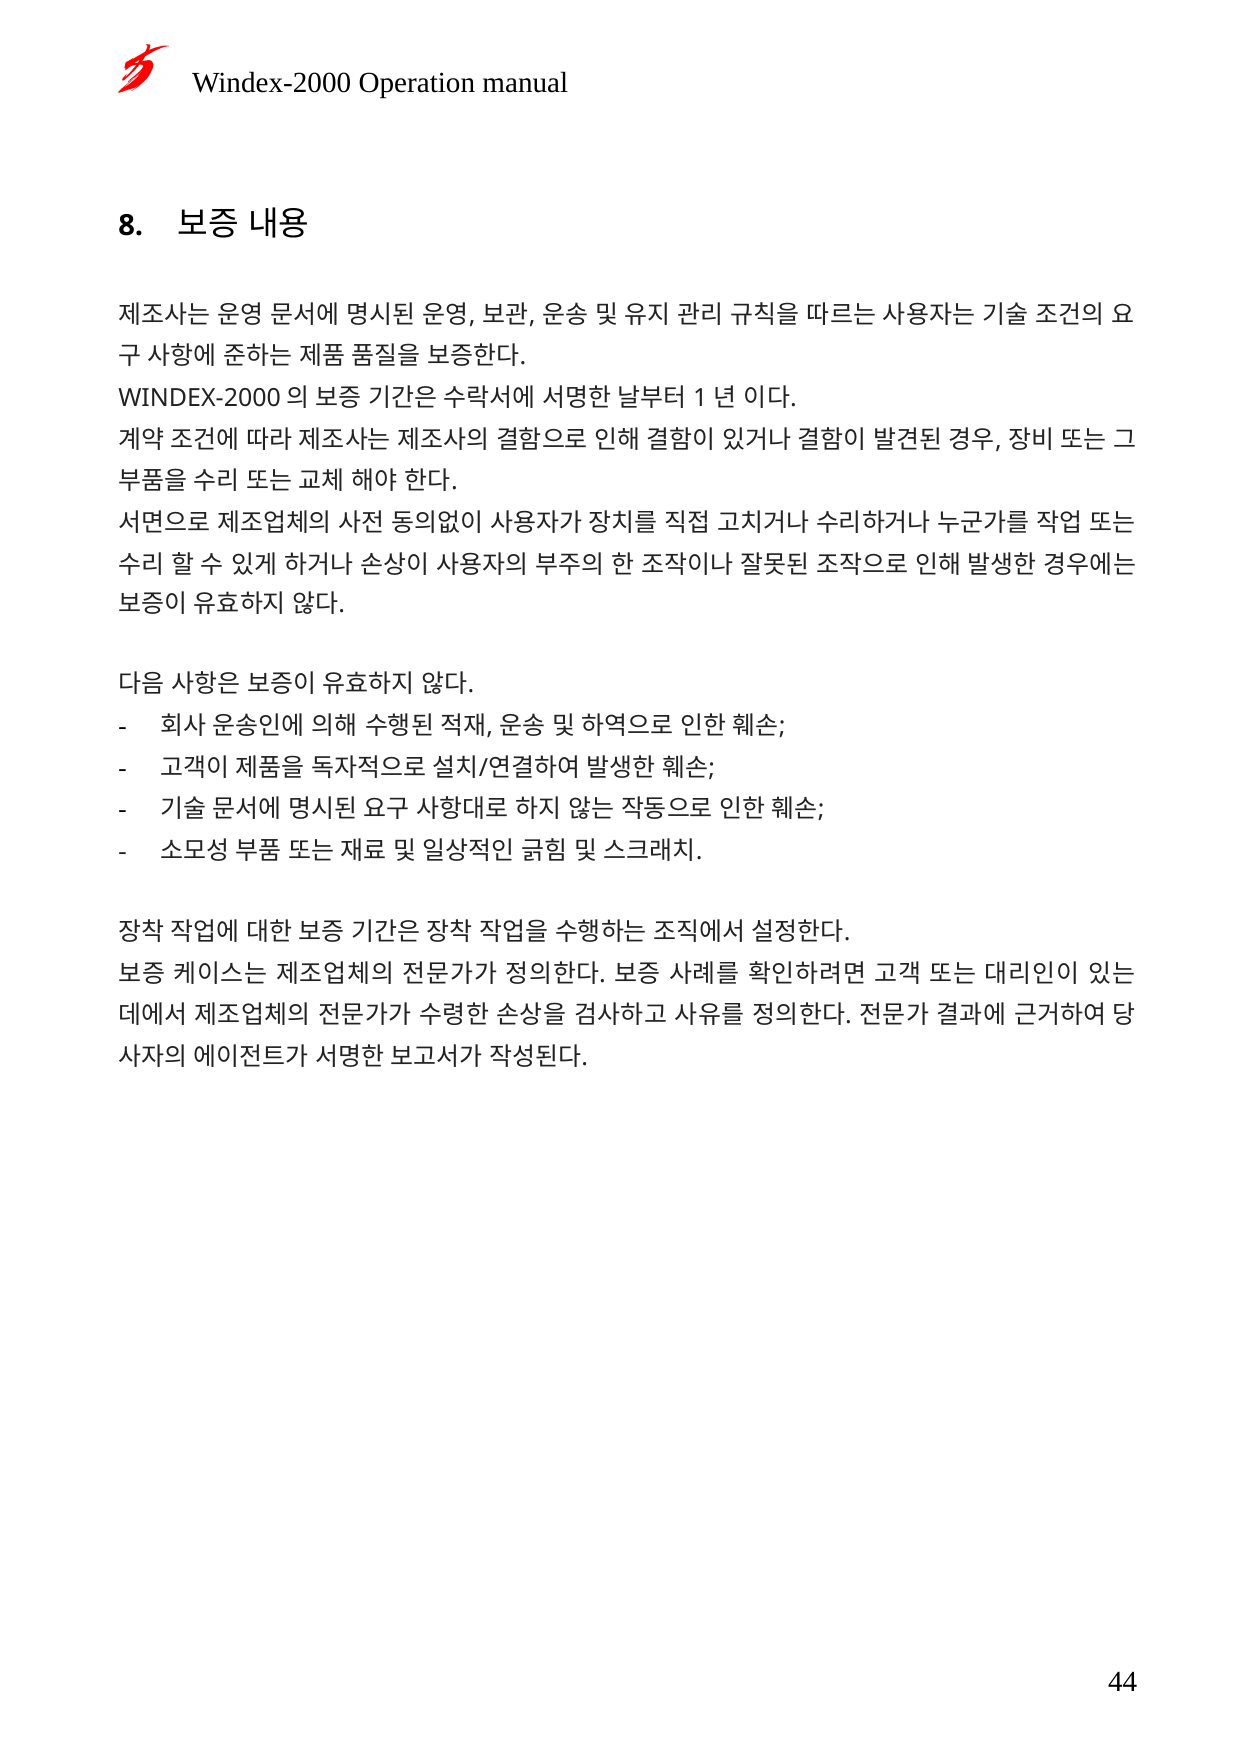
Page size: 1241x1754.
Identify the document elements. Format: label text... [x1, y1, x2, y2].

list 고객이 제품을 독자적으로 설치/연결하여 발생한 훼손; [118, 747, 1137, 783]
text WINDEX-2000의 보증 기간은 수락서에 서명한 날부터 1 년 이다. [118, 377, 1137, 414]
picture [118, 44, 171, 93]
list 회사 운송인에 의해 수행된 적재, 운송 및 하역으로 인한 훼손; [118, 706, 1137, 742]
list 기술 문서에 명시된 요구 사항대로 하지 않는 작동으로 인한 훼손; [118, 789, 1137, 825]
text 제조사는 운영 문서에 명시된 운영, 보관, 운송 및 유지 관리 규칙을 따르는 사용자는 기술 조건의 요구 사항에 준하는 제품 품질을 보증한다. [118, 294, 1137, 372]
list 소모성 부품 또는 재료 및 일상적인 긁힘 및 스크래치. [118, 831, 1137, 867]
text 계약 조건에 따라 제조사는 제조사의 결함으로 인해 결함이 있거나 결함이 발견된 경우, 장비 또는 그 부품을 수리 또는 교체 해야 한다. [118, 419, 1137, 497]
text 서면으로 제조업체의 사전 동의없이 사용자가 장치를 직접 고치거나 수리하거나 누군가를 작업 또는 수리 할 수 있게 하거나 손상이 사용자의 부주의 한 조작이나 잘못된 조작으로 인해 발생한 경우에는 보증이 유효하지 않다. [118, 502, 1137, 619]
text 다음 사항은 보증이 유효하지 않다. [118, 664, 1137, 700]
subtitle 보증 내용 [118, 197, 1137, 245]
text 보증 케이스는 제조업체의 전문가가 정의한다. 보증 사례를 확인하려면 고객 또는 대리인이 있는 데에서 제조업체의 전문가가 수령한 손상을 검사하고 사유를 정의한다. 전문가 결과에 근거하여 당사자의 에이전트가 서명한 보고서가 작성된다. [118, 953, 1137, 1073]
text 장착 작업에 대한 보증 기간은 장착 작업을 수행하는 조직에서 설정한다. [118, 911, 1137, 948]
